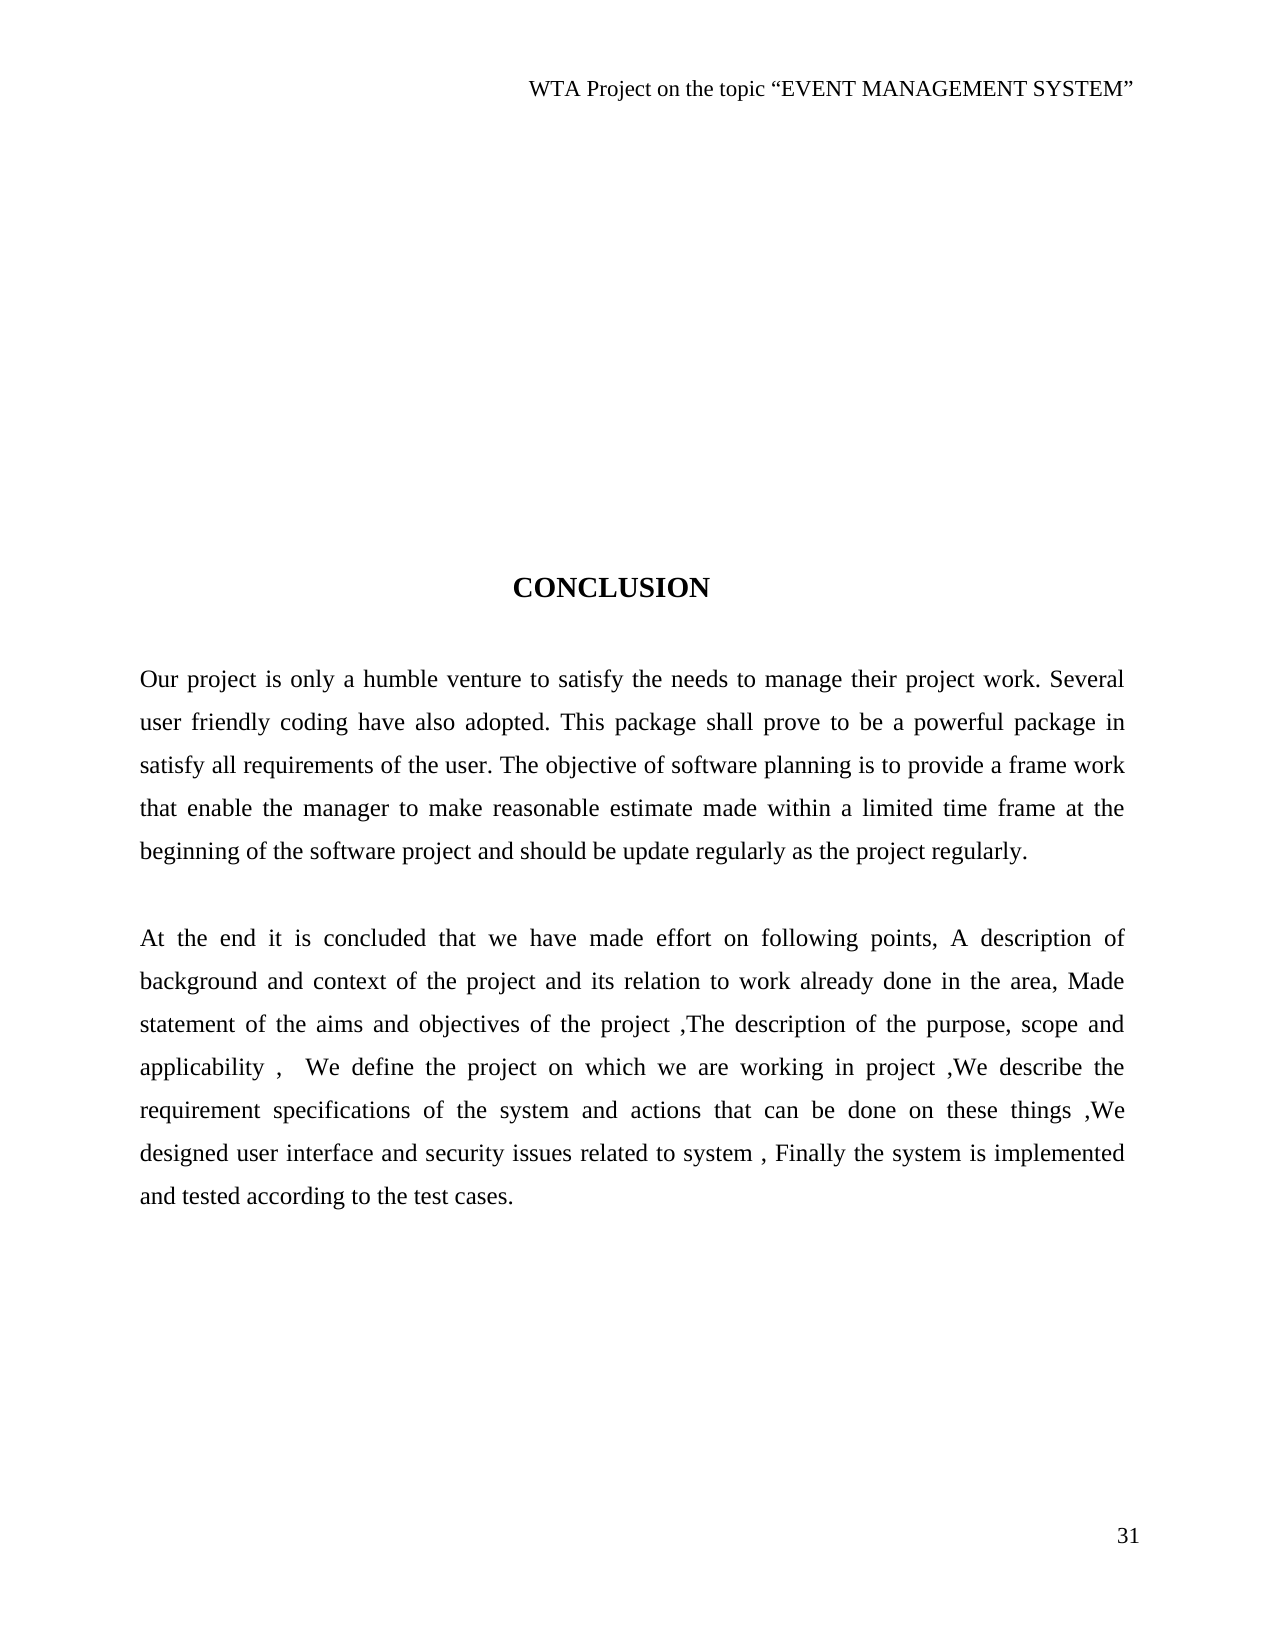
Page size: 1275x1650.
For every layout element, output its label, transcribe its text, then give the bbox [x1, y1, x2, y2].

text At the end it is concluded that we have made effort on following points, A description of background and context of the project and its relation to work already done in the area, Made statement of the aims and objectives of the project ,The description of the purpose, scope and applicability , We define the project on which we are working in project ,We describe the requirement specifications of the system and actions that can be done on these things ,We designed user interface and security issues related to system , Finally the system is implemented and tested according to the test cases. [139, 923, 1126, 1210]
text CONCLUSION [225, 571, 1126, 604]
text Our project is only a humble venture to satisfy the needs to manage their project work. Several user friendly coding have also adopted. This package shall prove to be a powerful package in satisfy all requirements of the user. The objective of software planning is to provide a frame work that enable the manager to make reasonable estimate made within a limited time frame at the beginning of the software project and should be update regularly as the project regularly. [139, 664, 1126, 865]
